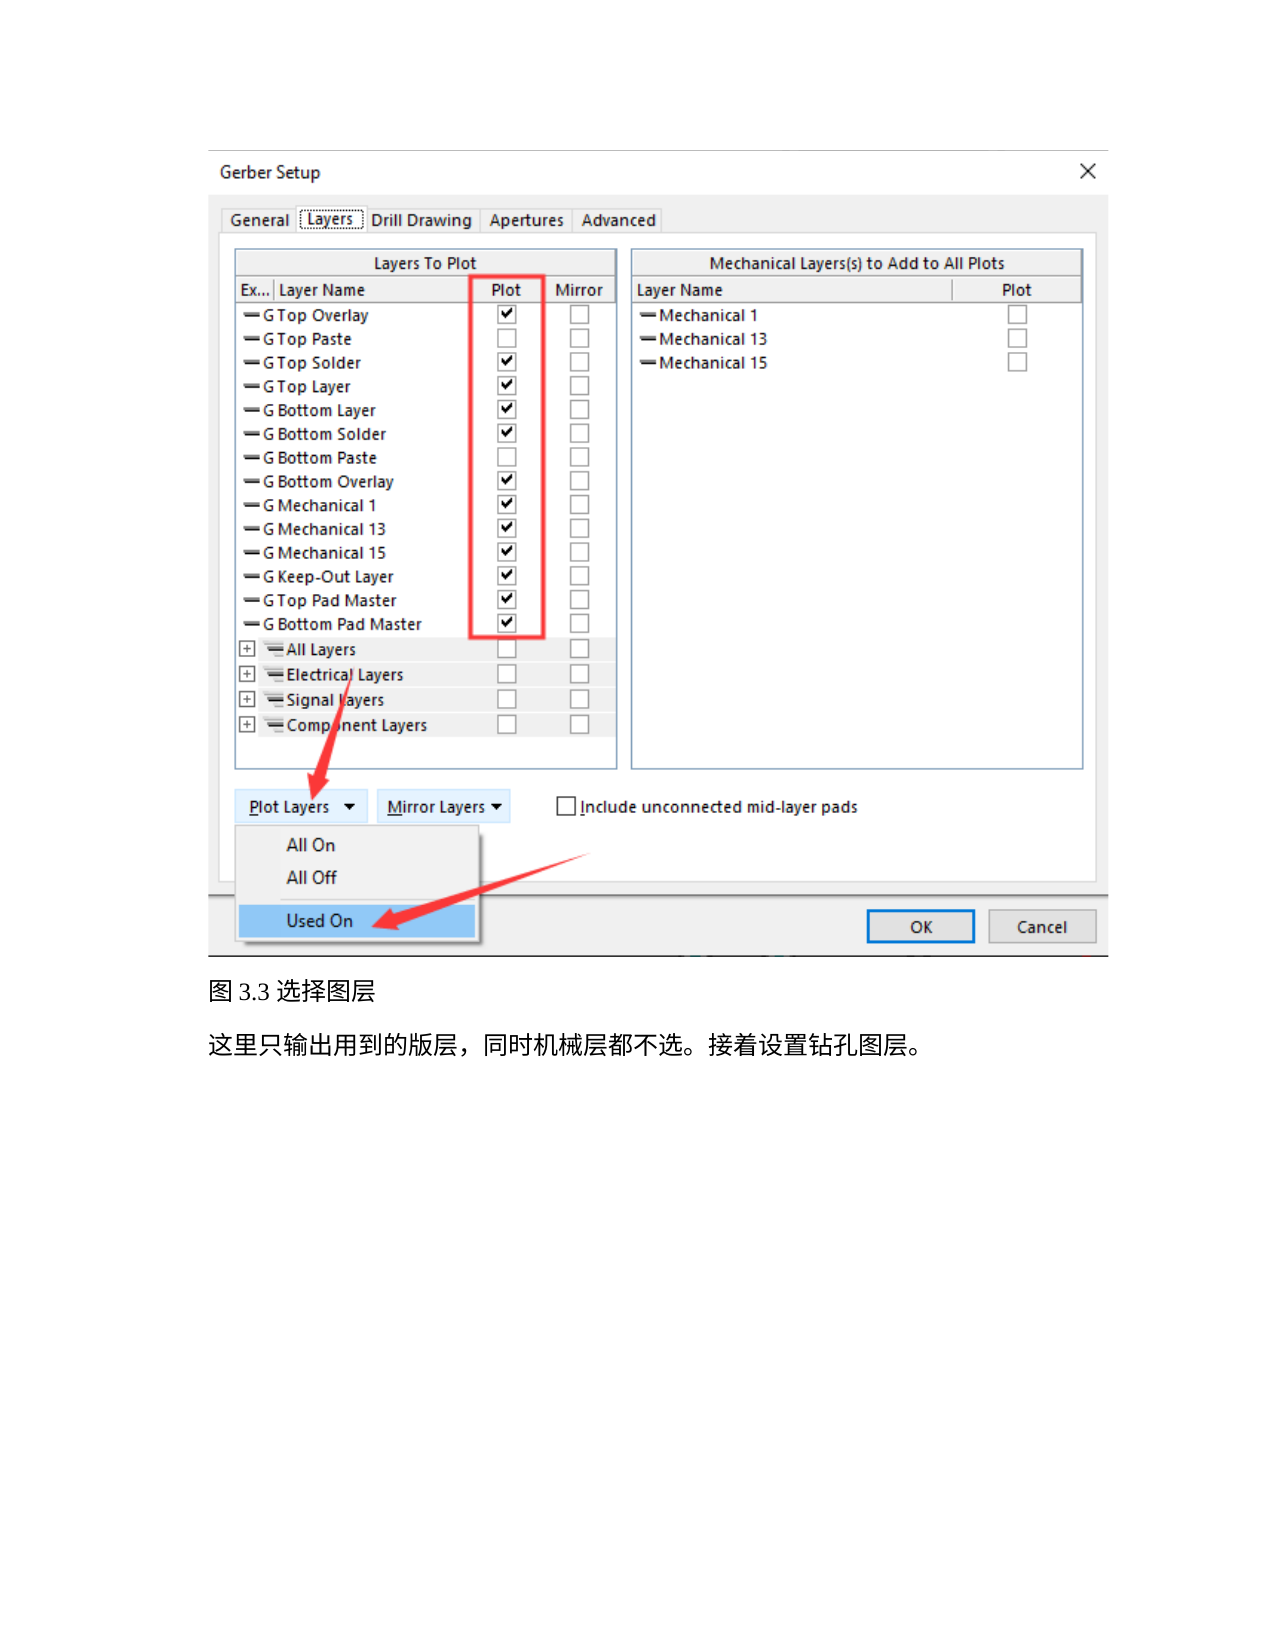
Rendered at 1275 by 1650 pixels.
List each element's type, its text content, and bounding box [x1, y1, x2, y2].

picture [208, 150, 1109, 957]
text 这里只输出用到的版层，同时机械层都不选。接着设置钻孔图层。 [187, 1025, 1087, 1062]
text 图3.3 选择图层 [187, 971, 1087, 1007]
